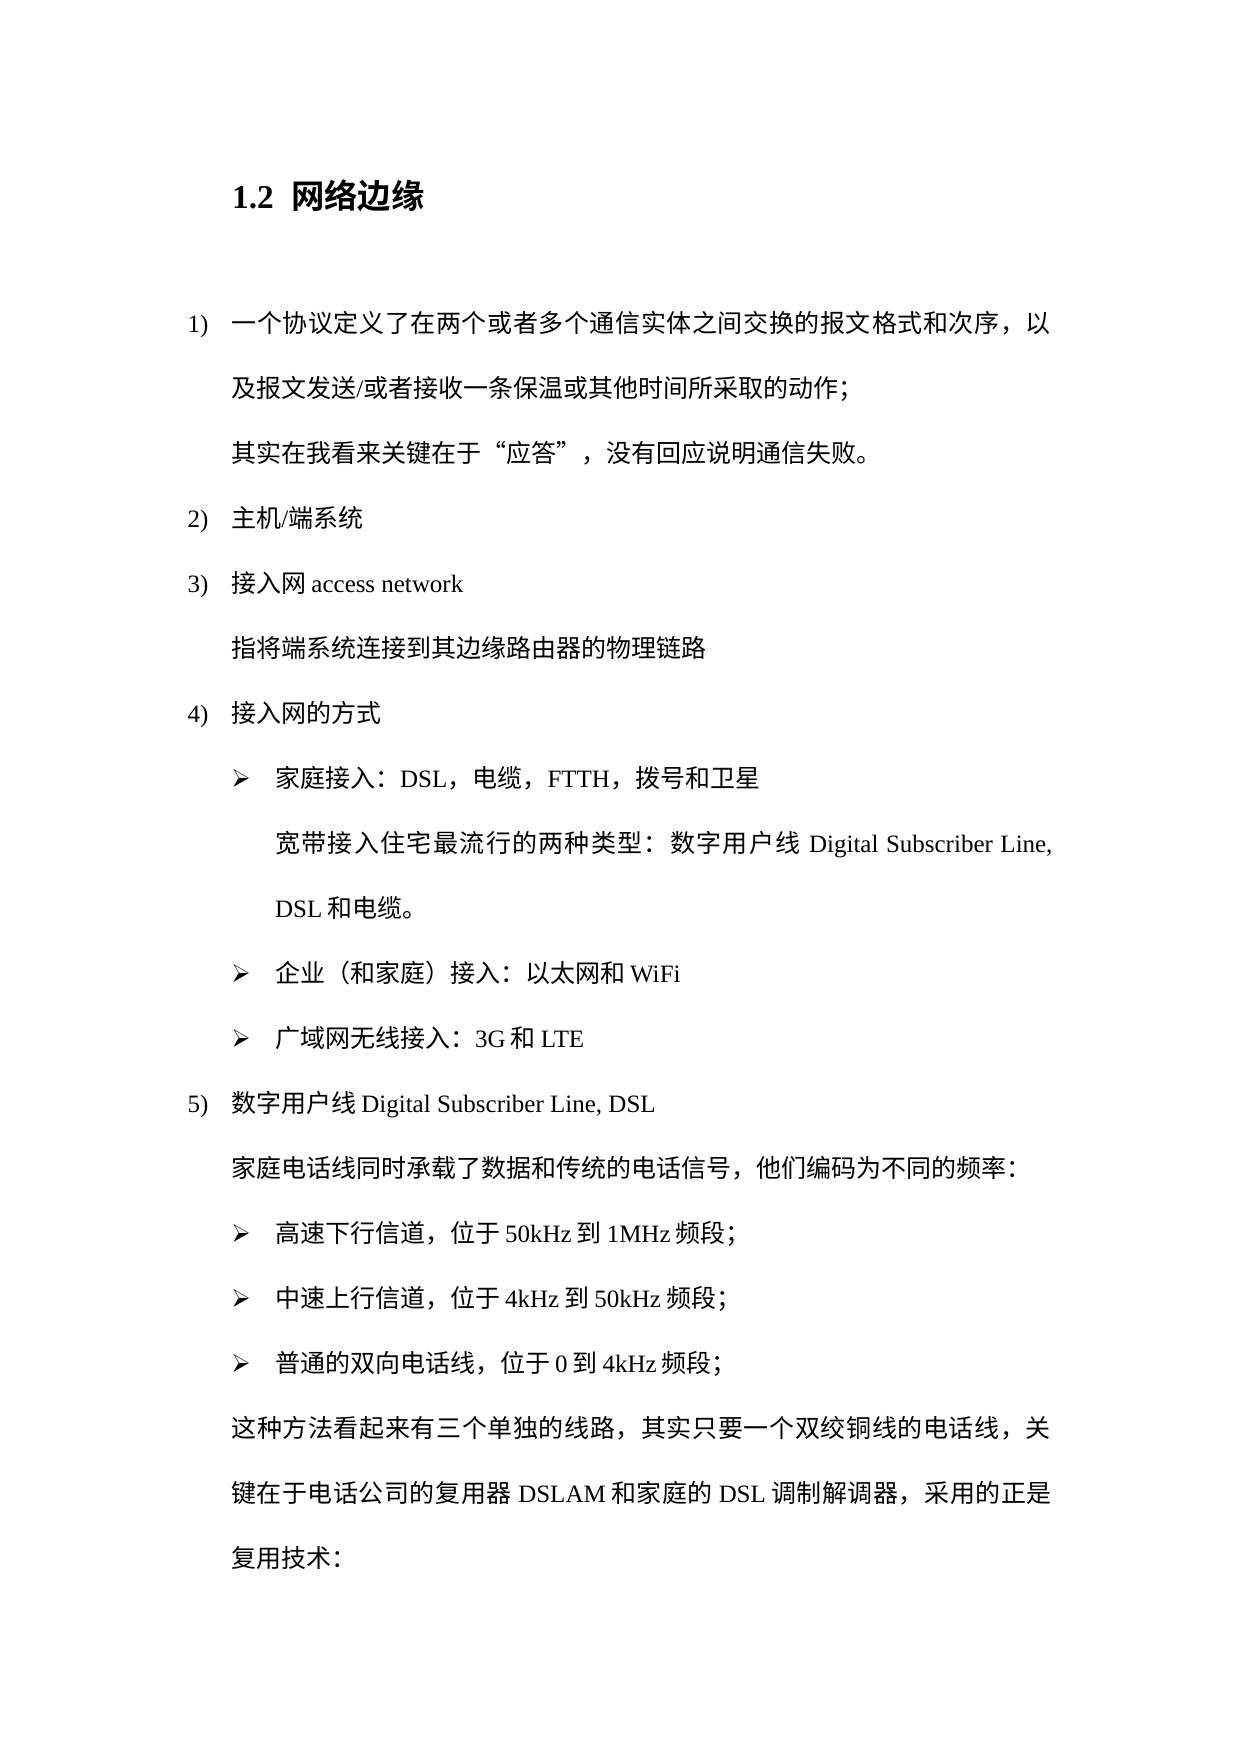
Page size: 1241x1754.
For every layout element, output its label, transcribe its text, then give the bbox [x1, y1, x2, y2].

list 接入网的方式 [187, 679, 1053, 744]
list 企业（和家庭）接入：以太网和WiFi [231, 939, 1053, 1004]
list 广域网无线接入：3G和LTE [231, 1004, 1053, 1069]
list 家庭电话线同时承载了数据和传统的电话信号，他们编码为不同的频率： [231, 1134, 1053, 1199]
subtitle 网络边缘 [232, 162, 1053, 227]
list 普通的双向电话线，位于0到4kHz频段； [231, 1329, 1053, 1394]
list 主机/端系统 [187, 484, 1053, 549]
list 指将端系统连接到其边缘路由器的物理链路 [231, 614, 1053, 679]
list 中速上行信道，位于4kHz到50kHz频段； [231, 1264, 1053, 1329]
list 宽带接入住宅最流行的两种类型：数字用户线Digital Subscriber Line, DSL和电缆。 [275, 809, 1053, 939]
list 家庭接入：DSL，电缆，FTTH，拨号和卫星 [231, 744, 1053, 809]
list 接入网access network [187, 549, 1053, 614]
list 高速下行信道，位于50kHz到1MHz频段； [231, 1199, 1053, 1264]
list 数字用户线Digital Subscriber Line, DSL [187, 1069, 1053, 1134]
text 这种方法看起来有三个单独的线路，其实只要一个双绞铜线的电话线，关键在于电话公司的复用器DSLAM和家庭的DSL调制解调器，采用的正是复用技术： [231, 1394, 1053, 1589]
list 其实在我看来关键在于“应答”，没有回应说明通信失败。 [231, 419, 1053, 484]
list 一个协议定义了在两个或者多个通信实体之间交换的报文格式和次序，以及报文发送/或者接收一条保温或其他时间所采取的动作； [187, 289, 1053, 419]
